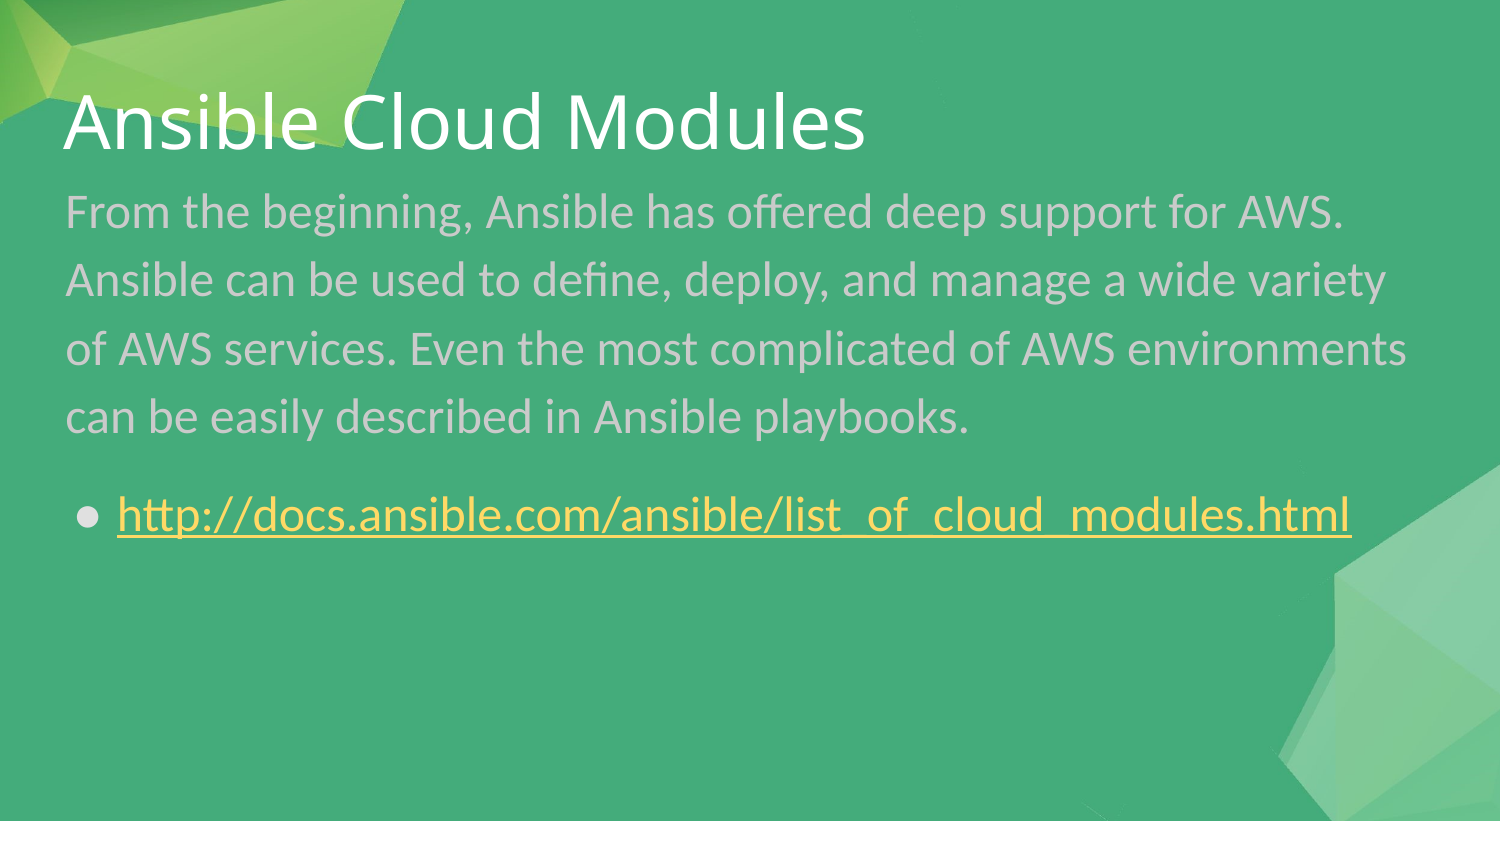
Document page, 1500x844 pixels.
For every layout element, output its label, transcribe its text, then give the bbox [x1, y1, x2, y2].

text From the beginning, Ansible has offered deep support for AWS. Ansible can be used to define, deploy, and manage a wide variety of AWS services. Even the most complicated of AWS environments can be easily described in Ansible playbooks. [65, 180, 1429, 446]
text ● http://docs.ansible.com/ansible/list_of_cloud_modules.html [72, 483, 1429, 544]
picture [0, 0, 1500, 821]
subtitle Ansible Cloud Modules [64, 69, 1429, 172]
